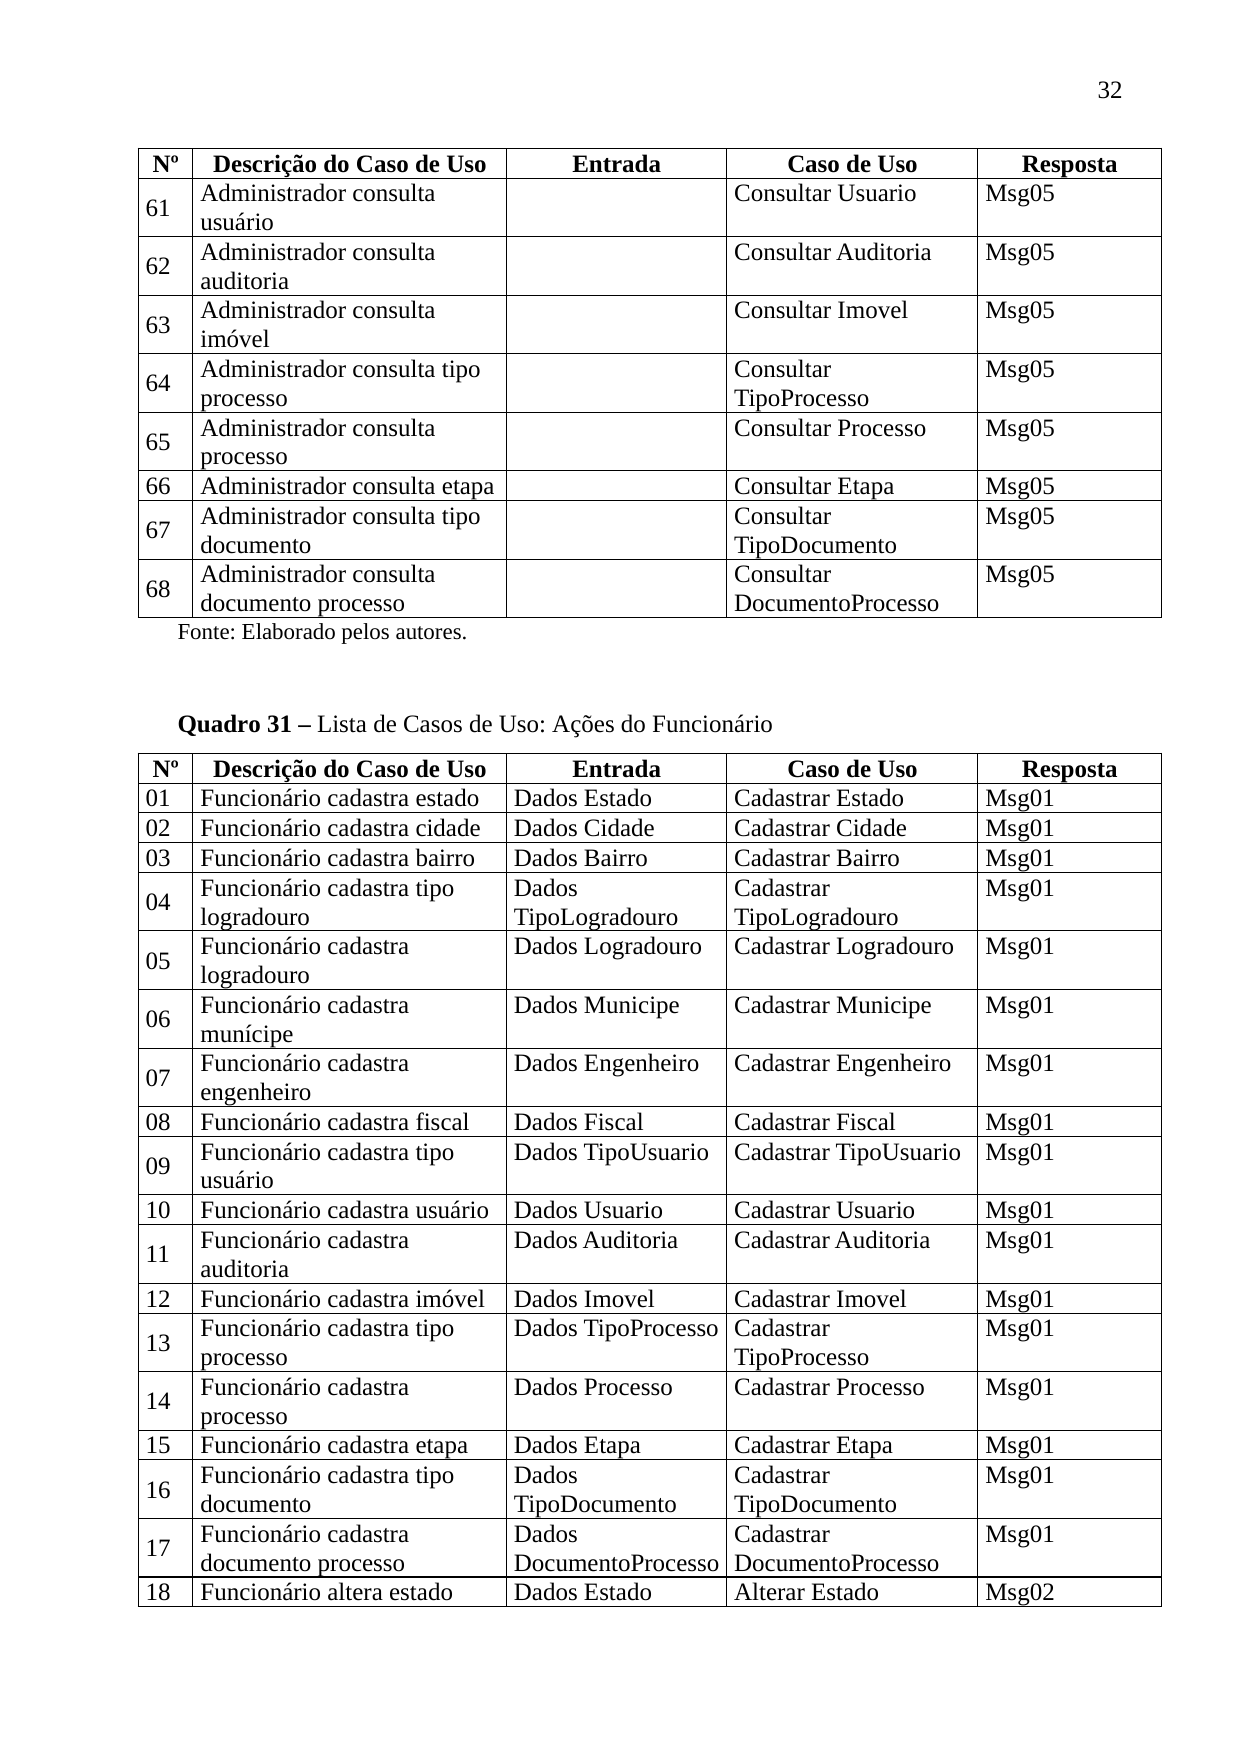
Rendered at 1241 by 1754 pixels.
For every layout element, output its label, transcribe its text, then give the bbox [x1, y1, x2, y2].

table_cell Dados Imovel [507, 1284, 726, 1312]
table_cell Funcionário cadastra documento processo [193, 1519, 506, 1576]
table_cell Dados Logradouro [507, 931, 726, 989]
table_cell Alterar Estado [727, 1578, 977, 1606]
table_cell Funcionário cadastra logradouro [193, 931, 506, 989]
table_cell Administrador consulta usuário [193, 179, 506, 236]
table_cell Msg01 [978, 1049, 1161, 1106]
table_cell Dados Fiscal [507, 1107, 726, 1136]
table_cell Administrador consulta tipo processo [193, 354, 506, 412]
table_cell Msg01 [978, 1195, 1161, 1224]
table_cell Funcionário cadastra tipo processo [193, 1314, 506, 1371]
table_cell Msg01 [978, 931, 1161, 989]
table_cell Funcionário cadastra engenheiro [193, 1049, 506, 1106]
table_cell Cadastrar TipoDocumento [727, 1460, 977, 1518]
table_cell Dados Engenheiro [507, 1049, 726, 1106]
table_cell Msg05 [978, 413, 1161, 470]
table_cell Consultar TipoDocumento [727, 501, 977, 558]
table_cell Msg05 [978, 501, 1161, 558]
table_cell Cadastrar Bairro [727, 843, 977, 872]
table_cell Funcionário cadastra munícipe [193, 990, 506, 1047]
table_header Caso de Uso [727, 754, 977, 782]
table_cell Consultar DocumentoProcesso [727, 560, 977, 617]
table_cell Dados Auditoria [507, 1225, 726, 1283]
table_cell Msg01 [978, 1314, 1161, 1371]
table_cell Msg01 [978, 1372, 1161, 1429]
table_cell Consultar Processo [727, 413, 977, 470]
table_cell [507, 237, 726, 294]
table_cell Cadastrar Imovel [727, 1284, 977, 1312]
table_cell 16 [139, 1460, 192, 1518]
table_cell Administrador consulta auditoria [193, 237, 506, 294]
table_cell Cadastrar Estado [727, 784, 977, 812]
table_cell Msg01 [978, 1460, 1161, 1518]
table_header Resposta [978, 754, 1161, 782]
table_cell Funcionário cadastra auditoria [193, 1225, 506, 1283]
table_cell 68 [139, 560, 192, 617]
table_cell Administrador consulta tipo documento [193, 501, 506, 558]
table_cell [507, 501, 726, 558]
table_cell [507, 471, 726, 500]
table_cell Msg05 [978, 296, 1161, 353]
table_cell Funcionário cadastra processo [193, 1372, 506, 1429]
table_header Nº [139, 149, 192, 177]
table_cell Msg01 [978, 1225, 1161, 1283]
table_cell Consultar Auditoria [727, 237, 977, 294]
table_cell [507, 560, 726, 617]
table_cell Dados Municipe [507, 990, 726, 1047]
table_cell 18 [139, 1578, 192, 1606]
table_cell Cadastrar Engenheiro [727, 1049, 977, 1106]
table_cell Cadastrar Etapa [727, 1431, 977, 1459]
table_cell Dados DocumentoProcesso [507, 1519, 726, 1576]
table_cell Funcionário cadastra tipo usuário [193, 1137, 506, 1194]
table_cell Cadastrar Processo [727, 1372, 977, 1429]
table_cell Msg01 [978, 1431, 1161, 1459]
table_cell Funcionário cadastra imóvel [193, 1284, 506, 1312]
table_cell Msg05 [978, 237, 1161, 294]
table_cell Dados TipoProcesso [507, 1314, 726, 1371]
table_cell Consultar Imovel [727, 296, 977, 353]
table_cell Administrador consulta etapa [193, 471, 506, 500]
table_cell Dados TipoUsuario [507, 1137, 726, 1194]
table_header Caso de Uso [727, 149, 977, 177]
text Quadro 31 – Lista de Casos de Uso: Ações do Funcionário [177, 709, 1122, 738]
table_header Entrada [507, 754, 726, 782]
table_cell 02 [139, 813, 192, 842]
table_cell Consultar TipoProcesso [727, 354, 977, 412]
table_cell 12 [139, 1284, 192, 1312]
table_cell Dados TipoLogradouro [507, 873, 726, 930]
table_header Descrição do Caso de Uso [193, 754, 506, 782]
table_cell [507, 354, 726, 412]
table_cell 11 [139, 1225, 192, 1283]
table_cell Msg02 [978, 1578, 1161, 1606]
table_cell Cadastrar Logradouro [727, 931, 977, 989]
table_cell Msg05 [978, 471, 1161, 500]
table_cell Dados Usuario [507, 1195, 726, 1224]
table_cell 13 [139, 1314, 192, 1371]
table_cell Dados Bairro [507, 843, 726, 872]
table_cell Funcionário cadastra bairro [193, 843, 506, 872]
table_cell Msg05 [978, 560, 1161, 617]
table_cell 08 [139, 1107, 192, 1136]
table_cell 65 [139, 413, 192, 470]
table_cell 64 [139, 354, 192, 412]
table_cell Dados Cidade [507, 813, 726, 842]
table_cell Dados Processo [507, 1372, 726, 1429]
table_cell Dados Etapa [507, 1431, 726, 1459]
table_cell Funcionário cadastra etapa [193, 1431, 506, 1459]
table_cell Cadastrar Municipe [727, 990, 977, 1047]
table_cell Funcionário cadastra tipo logradouro [193, 873, 506, 930]
table_cell 63 [139, 296, 192, 353]
table_cell Administrador consulta documento processo [193, 560, 506, 617]
text Fonte: Elaborado pelos autores. [177, 618, 1122, 644]
table_cell 09 [139, 1137, 192, 1194]
table_cell 04 [139, 873, 192, 930]
table_cell Msg01 [978, 990, 1161, 1047]
table_cell Cadastrar Cidade [727, 813, 977, 842]
table_cell Msg01 [978, 1519, 1161, 1576]
table_cell 06 [139, 990, 192, 1047]
table_cell 03 [139, 843, 192, 872]
table_cell Administrador consulta processo [193, 413, 506, 470]
table_cell 14 [139, 1372, 192, 1429]
table_cell Cadastrar Fiscal [727, 1107, 977, 1136]
table_cell 10 [139, 1195, 192, 1224]
table_cell 66 [139, 471, 192, 500]
table_cell Funcionário cadastra estado [193, 784, 506, 812]
table_cell Funcionário altera estado [193, 1578, 506, 1606]
table_cell Funcionário cadastra tipo documento [193, 1460, 506, 1518]
table_cell Msg01 [978, 784, 1161, 812]
table_cell Cadastrar Auditoria [727, 1225, 977, 1283]
table_cell 07 [139, 1049, 192, 1106]
table_header Entrada [507, 149, 726, 177]
table_cell 17 [139, 1519, 192, 1576]
table_cell [507, 296, 726, 353]
table_cell Msg01 [978, 1284, 1161, 1312]
table_cell Msg05 [978, 179, 1161, 236]
table_header Descrição do Caso de Uso [193, 149, 506, 177]
table_cell 15 [139, 1431, 192, 1459]
table_header Resposta [978, 149, 1161, 177]
table_cell 61 [139, 179, 192, 236]
table_cell Funcionário cadastra usuário [193, 1195, 506, 1224]
table_cell Dados Estado [507, 1578, 726, 1606]
table_cell Consultar Usuario [727, 179, 977, 236]
table_cell Msg01 [978, 1107, 1161, 1136]
table_cell Cadastrar TipoProcesso [727, 1314, 977, 1371]
table_cell Msg05 [978, 354, 1161, 412]
table_cell Dados TipoDocumento [507, 1460, 726, 1518]
table_cell Cadastrar TipoLogradouro [727, 873, 977, 930]
table_cell Administrador consulta imóvel [193, 296, 506, 353]
table_cell Cadastrar TipoUsuario [727, 1137, 977, 1194]
table_cell Dados Estado [507, 784, 726, 812]
table_cell Msg01 [978, 843, 1161, 872]
table_cell 62 [139, 237, 192, 294]
table_cell [507, 179, 726, 236]
table_cell [507, 413, 726, 470]
table_cell 01 [139, 784, 192, 812]
table_header Nº [139, 754, 192, 782]
table_cell Msg01 [978, 813, 1161, 842]
table_cell Msg01 [978, 873, 1161, 930]
table_cell Msg01 [978, 1137, 1161, 1194]
table_cell Cadastrar Usuario [727, 1195, 977, 1224]
table_cell 67 [139, 501, 192, 558]
table_cell Consultar Etapa [727, 471, 977, 500]
table_cell 05 [139, 931, 192, 989]
table_cell Funcionário cadastra cidade [193, 813, 506, 842]
table_cell Funcionário cadastra fiscal [193, 1107, 506, 1136]
table_cell Cadastrar DocumentoProcesso [727, 1519, 977, 1576]
